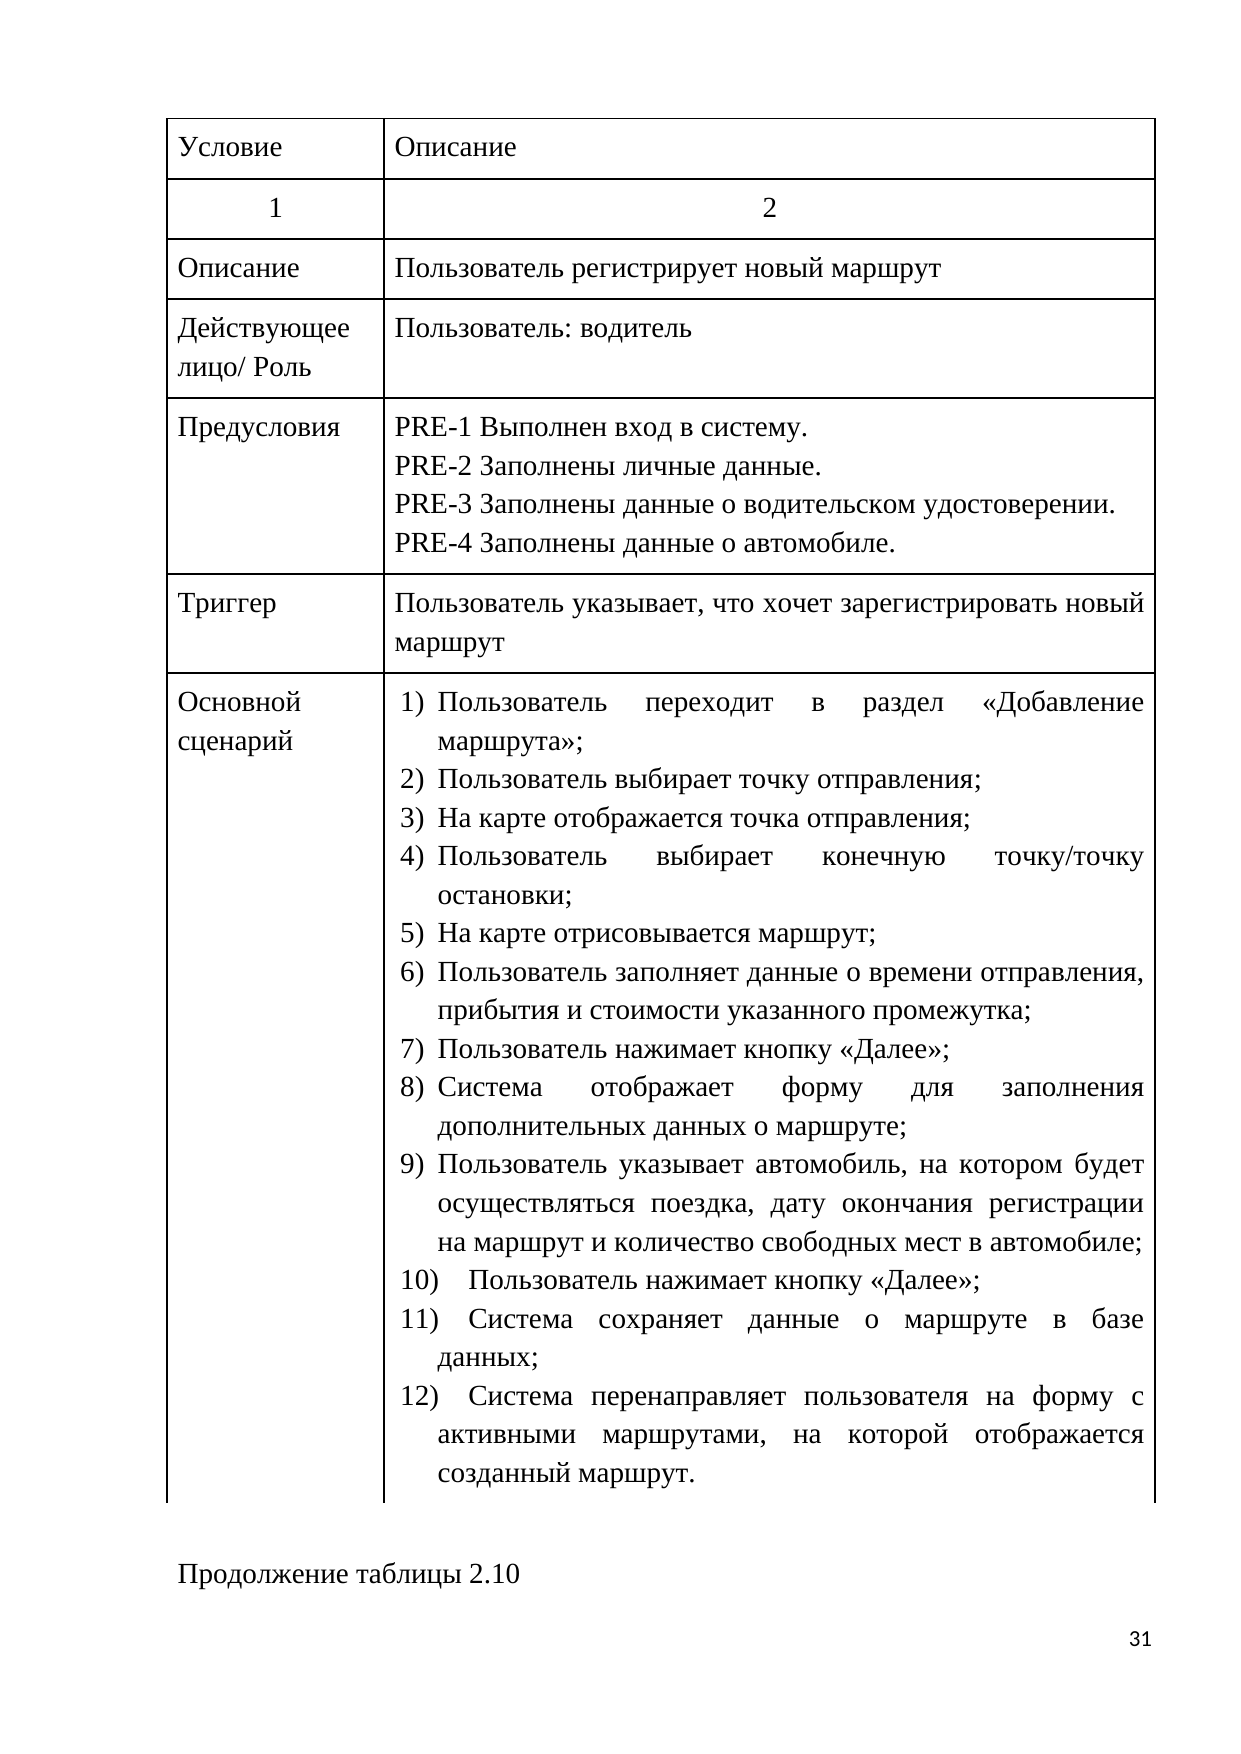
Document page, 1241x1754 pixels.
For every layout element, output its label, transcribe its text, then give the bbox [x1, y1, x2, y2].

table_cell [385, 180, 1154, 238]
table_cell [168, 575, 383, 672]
text Продолжение таблицы 2.10 [177, 1556, 1152, 1589]
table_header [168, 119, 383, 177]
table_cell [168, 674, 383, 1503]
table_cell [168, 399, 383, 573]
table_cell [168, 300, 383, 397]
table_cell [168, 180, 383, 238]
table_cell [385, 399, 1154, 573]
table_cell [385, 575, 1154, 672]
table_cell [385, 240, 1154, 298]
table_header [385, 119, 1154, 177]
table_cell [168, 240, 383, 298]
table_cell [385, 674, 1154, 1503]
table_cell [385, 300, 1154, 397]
